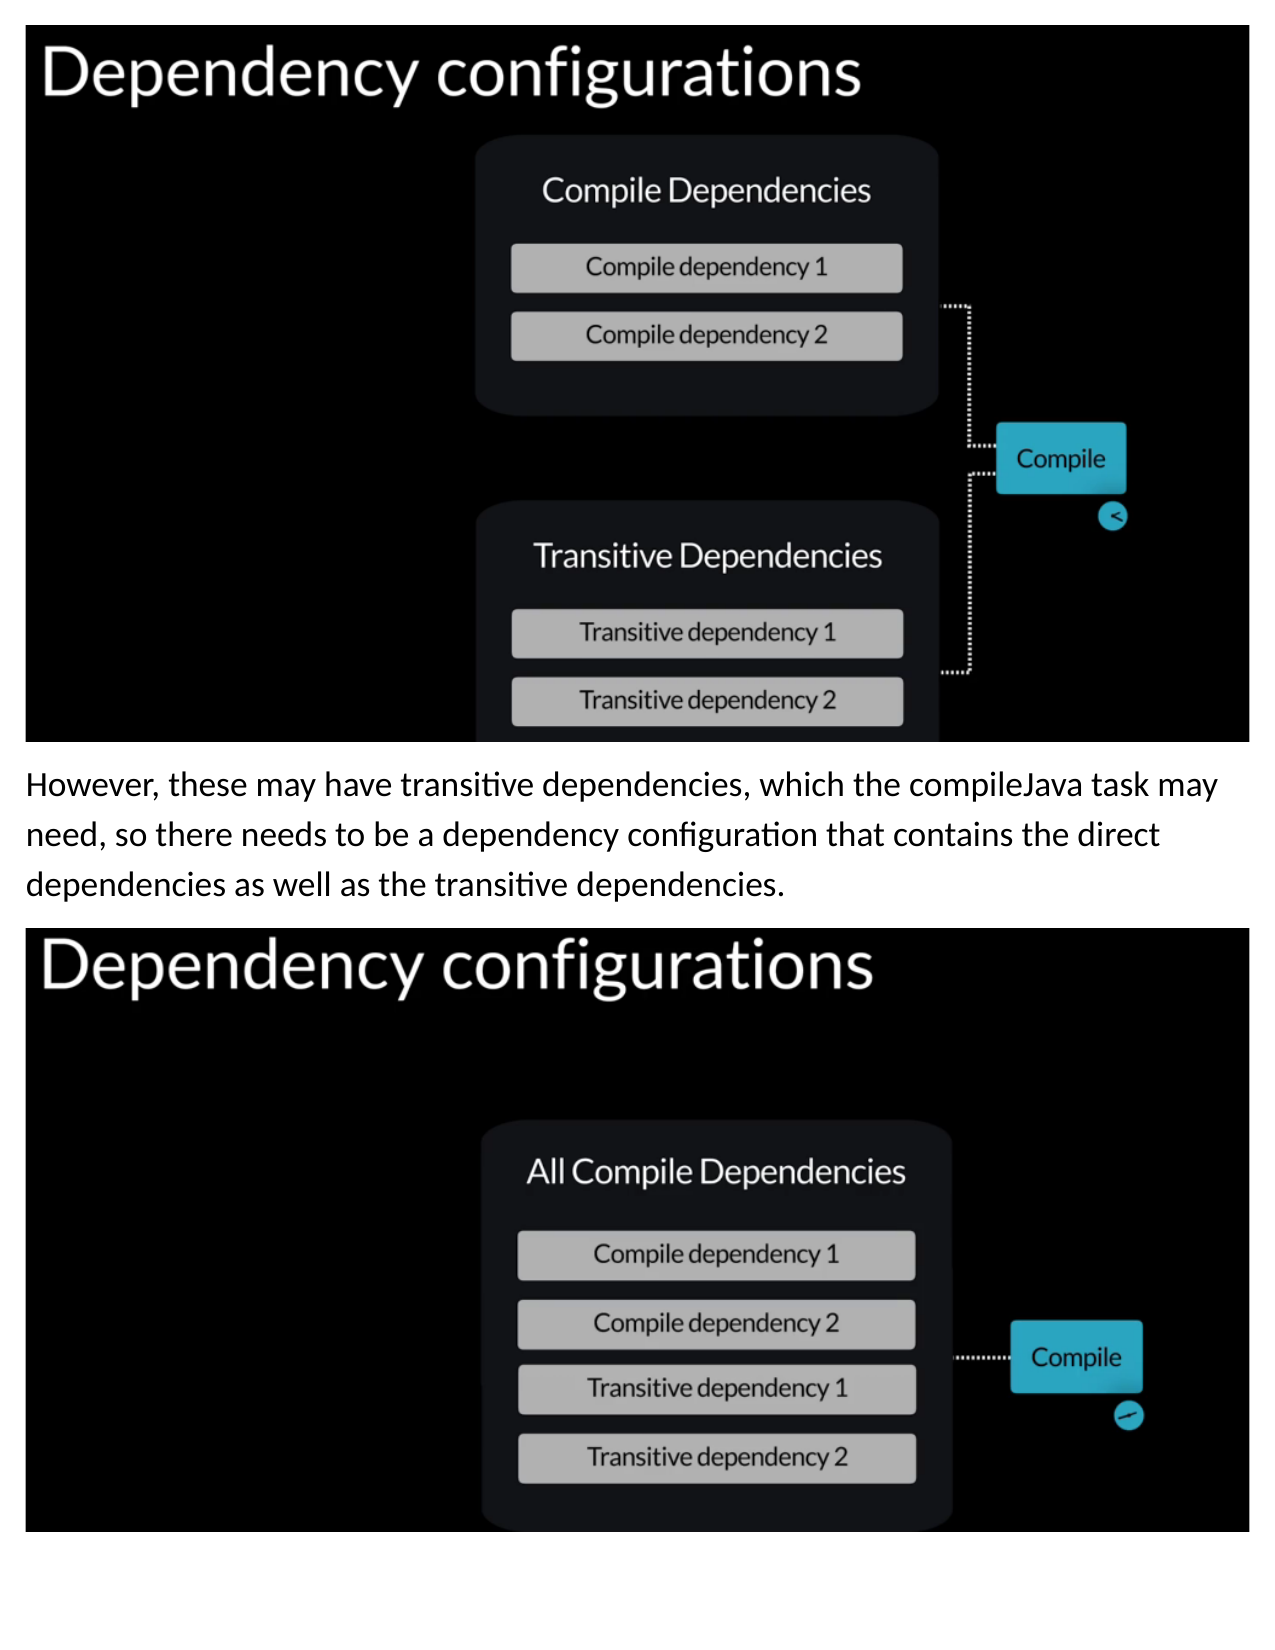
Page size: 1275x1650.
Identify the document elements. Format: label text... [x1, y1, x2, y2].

text However, these may have transitive dependencies, which the compileJava task may need, so there needs to be a dependency configuration that contains the direct dependencies as well as the transitive dependencies. [26, 762, 1249, 905]
picture [25, 25, 1250, 742]
picture [25, 928, 1250, 1532]
